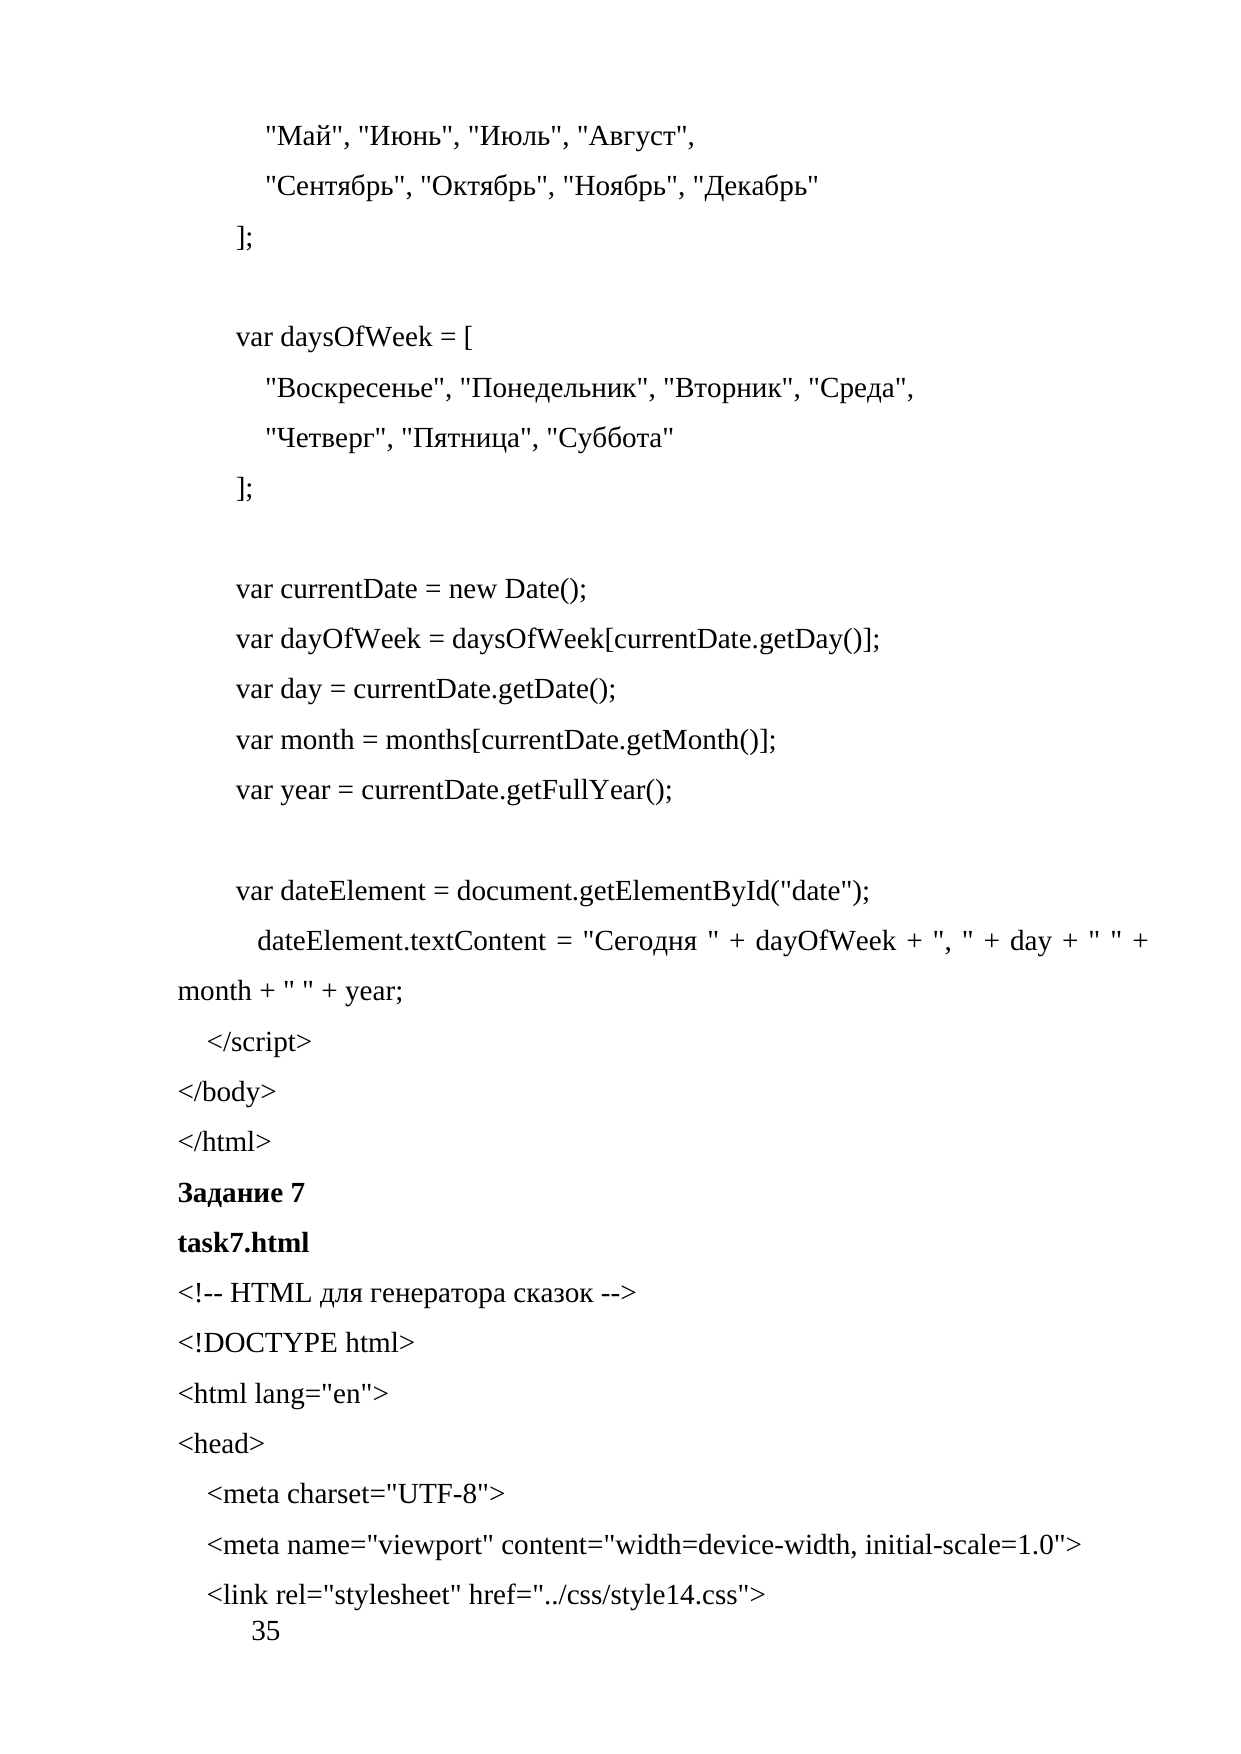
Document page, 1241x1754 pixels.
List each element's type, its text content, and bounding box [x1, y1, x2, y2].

text </script> [177, 1024, 1152, 1057]
text var month = months[currentDate.getMonth()]; [177, 722, 1152, 755]
text dateElement.textContent = "Сегодня " + dayOfWeek + ", " + day + " " + month + " " + year; [177, 923, 1152, 1007]
text var dayOfWeek = daysOfWeek[currentDate.getDay()]; [177, 621, 1152, 655]
text task7.html [177, 1225, 1152, 1258]
text Задание 7 [177, 1175, 1152, 1208]
text var currentDate = new Date(); [177, 571, 1152, 604]
text <head> [177, 1426, 1152, 1460]
text <!DOCTYPE html> [177, 1326, 1152, 1359]
text var dateElement = document.getElementById("date"); [177, 873, 1152, 906]
text </body> [177, 1074, 1152, 1108]
text "Май", "Июнь", "Июль", "Август", [177, 118, 1152, 152]
text "Четверг", "Пятница", "Суббота" [177, 420, 1152, 453]
text <!-- HTML для генератора сказок --> [177, 1275, 1152, 1309]
text <html lang="en"> [177, 1376, 1152, 1409]
text var daysOfWeek = [ [177, 319, 1152, 353]
text <meta name="viewport" content="width=device-width, initial-scale=1.0"> [177, 1527, 1152, 1560]
text <link rel="stylesheet" href="../css/style14.css"> [177, 1577, 1152, 1611]
text <meta charset="UTF-8"> [177, 1477, 1152, 1510]
text ]; [177, 470, 1152, 504]
text "Воскресенье", "Понедельник", "Вторник", "Среда", [177, 370, 1152, 403]
text ]; [177, 219, 1152, 252]
text </html> [177, 1124, 1152, 1158]
text var day = currentDate.getDate(); [177, 672, 1152, 705]
text var year = currentDate.getFullYear(); [177, 772, 1152, 806]
text "Сентябрь", "Октябрь", "Ноябрь", "Декабрь" [177, 168, 1152, 202]
